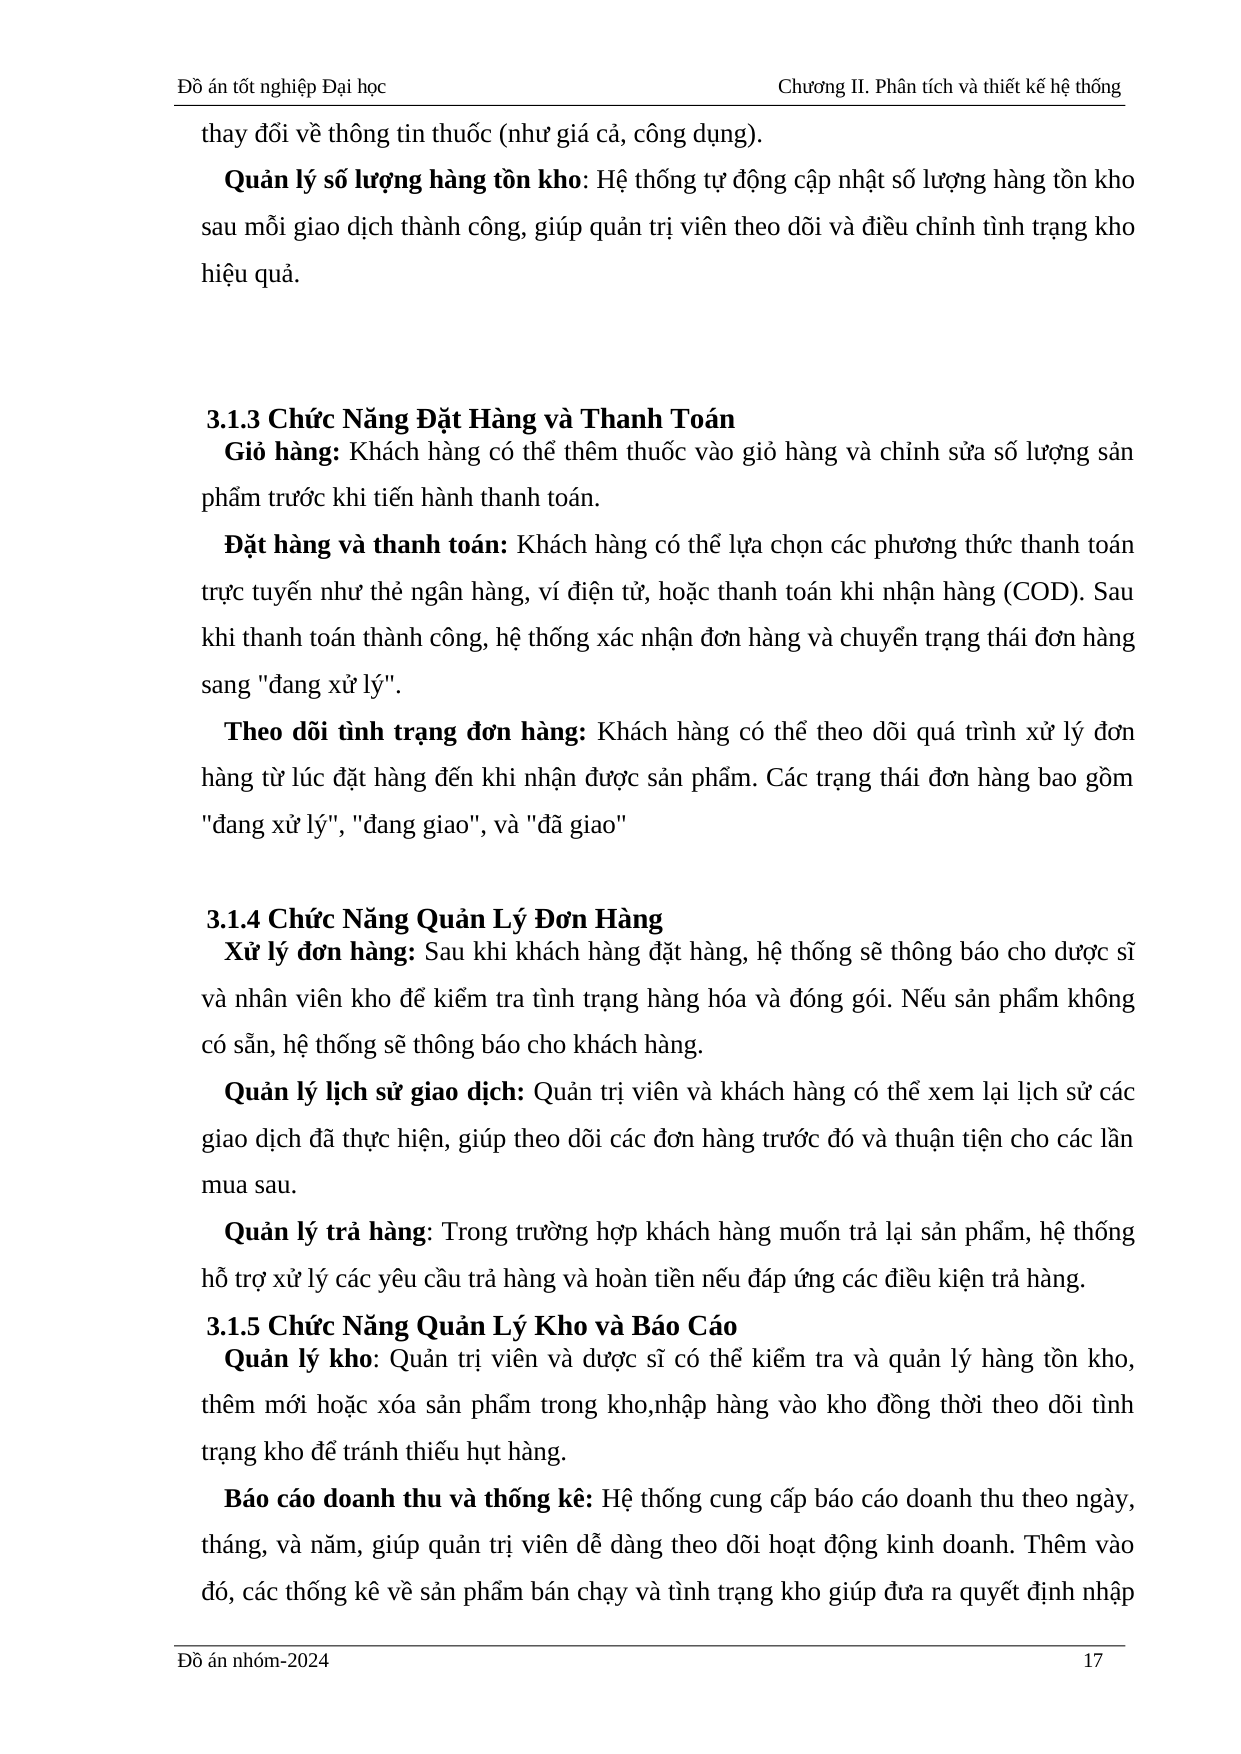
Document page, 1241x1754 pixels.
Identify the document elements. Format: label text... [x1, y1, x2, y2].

text Theo dõi tình trạng đơn hàng: Khách hàng có thể theo dõi quá trình xử lý đơn hàng từ lúc đặt hàng đến khi nhận được sản phẩm. Các trạng thái đơn hàng bao gồm "đang xử lý", "đang giao", và "đã giao" [201, 715, 1136, 839]
subtitle Chức Năng Quản Lý Đơn Hàng [206, 901, 1136, 935]
text Quản lý kho: Quản trị viên và dược sĩ có thể kiểm tra và quản lý hàng tồn kho, thêm mới hoặc xóa sản phẩm trong kho,nhập hàng vào kho đồng thời theo dõi tình trạng kho để tránh thiếu hụt hàng. [201, 1342, 1136, 1466]
subtitle Chức Năng Quản Lý Kho và Báo Cáo [206, 1308, 1136, 1342]
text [201, 1482, 1136, 1606]
text Quản lý trả hàng: Trong trường hợp khách hàng muốn trả lại sản phẩm, hệ thống hỗ trợ xử lý các yêu cầu trả hàng và hoàn tiền nếu đáp ứng các điều kiện trả hàng. [201, 1215, 1136, 1293]
text Quản lý lịch sử giao dịch: Quản trị viên và khách hàng có thể xem lại lịch sử các giao dịch đã thực hiện, giúp theo dõi các đơn hàng trước đó và thuận tiện cho các lần mua sau. [201, 1075, 1136, 1199]
text Xử lý đơn hàng: Sau khi khách hàng đặt hàng, hệ thống sẽ thông báo cho dược sĩ và nhân viên kho để kiểm tra tình trạng hàng hóa và đóng gói. Nếu sản phẩm không có sẵn, hệ thống sẽ thông báo cho khách hàng. [201, 935, 1136, 1059]
text Quản lý số lượng hàng tồn kho: Hệ thống tự động cập nhật số lượng hàng tồn kho sau mỗi giao dịch thành công, giúp quản trị viên theo dõi và điều chỉnh tình trạng kho hiệu quả. [201, 163, 1136, 288]
text Đặt hàng và thanh toán: Khách hàng có thể lựa chọn các phương thức thanh toán trực tuyến như thẻ ngân hàng, ví điện tử, hoặc thanh toán khi nhận hàng (COD). Sau khi thanh toán thành công, hệ thống xác nhận đơn hàng và chuyển trạng thái đơn hàng sang "đang xử lý". [201, 528, 1136, 699]
text Giỏ hàng: Khách hàng có thể thêm thuốc vào giỏ hàng và chỉnh sửa số lượng sản phẩm trước khi tiến hành thanh toán. [201, 435, 1136, 513]
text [201, 117, 1136, 148]
subtitle Chức Năng Đặt Hàng và Thanh Toán [206, 401, 1136, 435]
